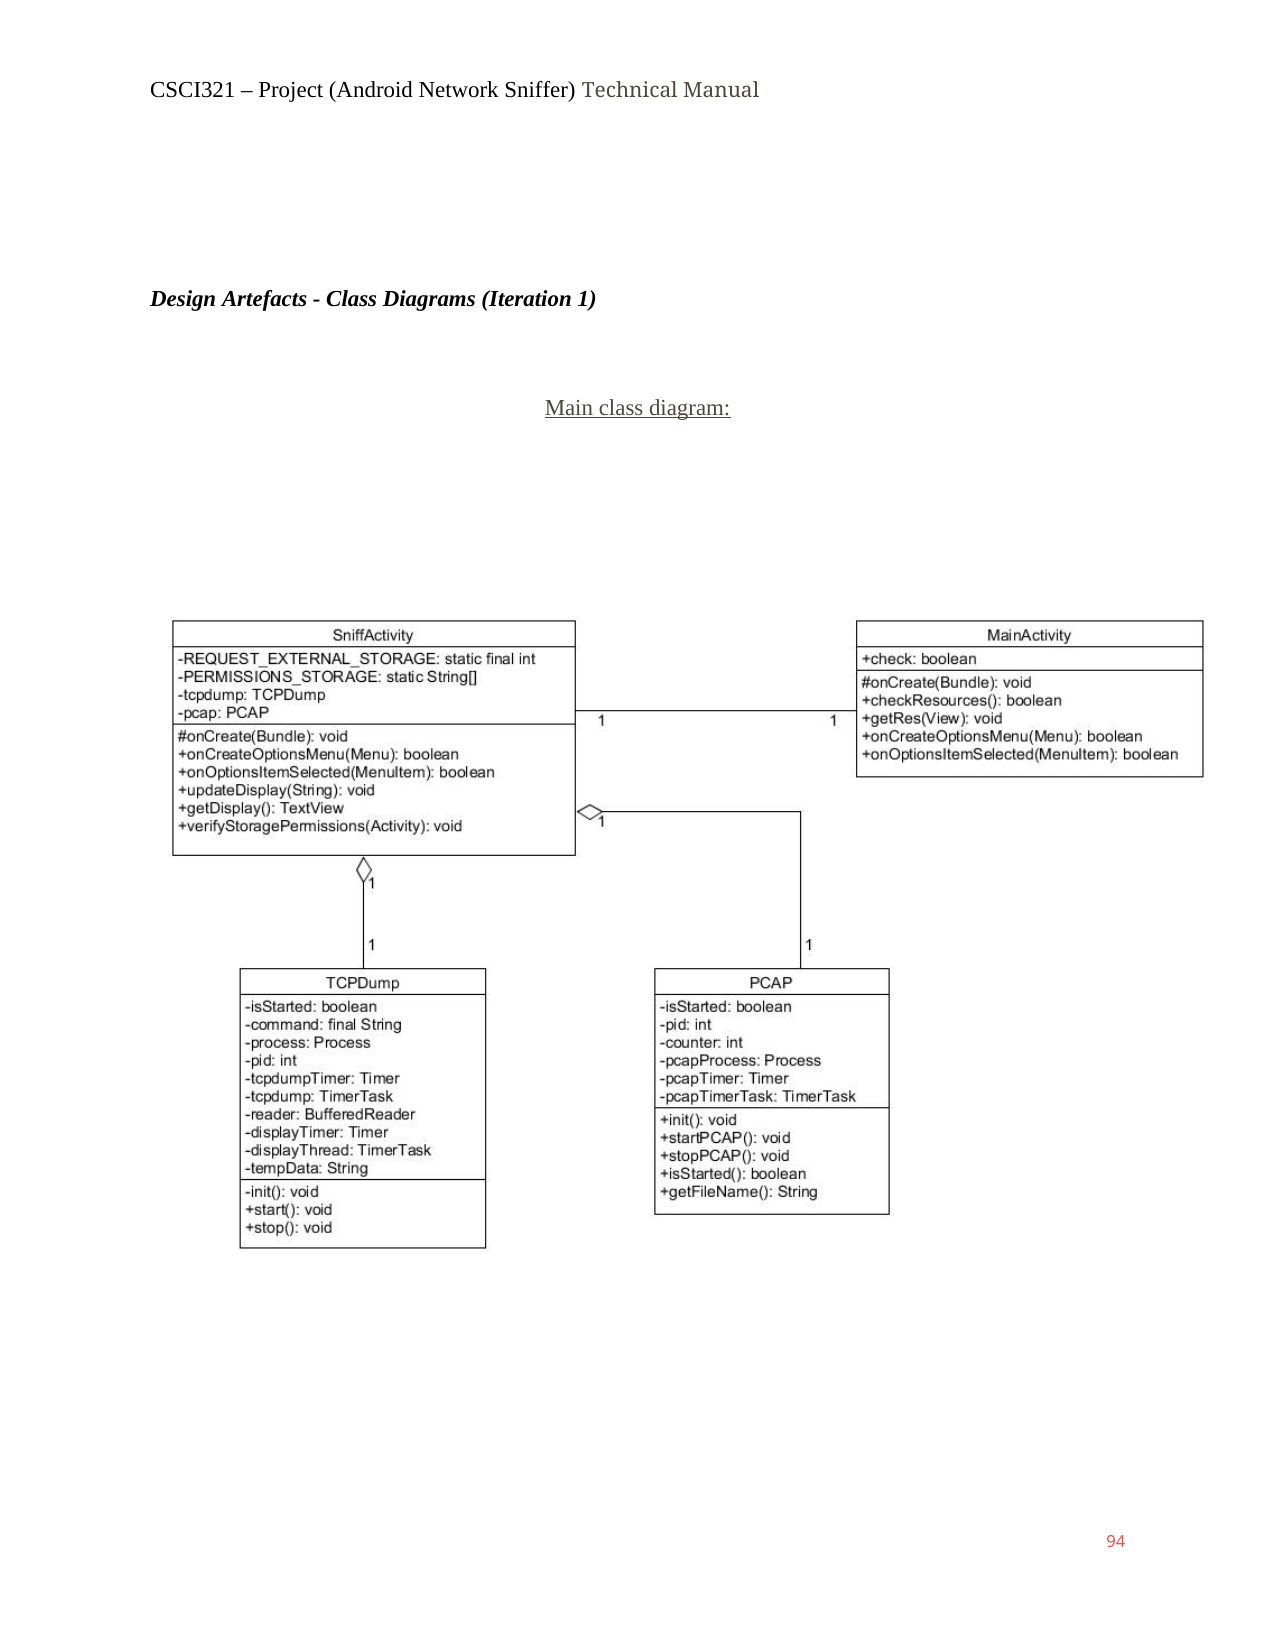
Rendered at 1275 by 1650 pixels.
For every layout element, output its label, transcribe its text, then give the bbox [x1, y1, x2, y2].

picture [150, 598, 1225, 1271]
text Design Artefacts - Class Diagrams (Iteration 1) [150, 286, 1125, 312]
text Main class diagram: [150, 394, 1125, 420]
